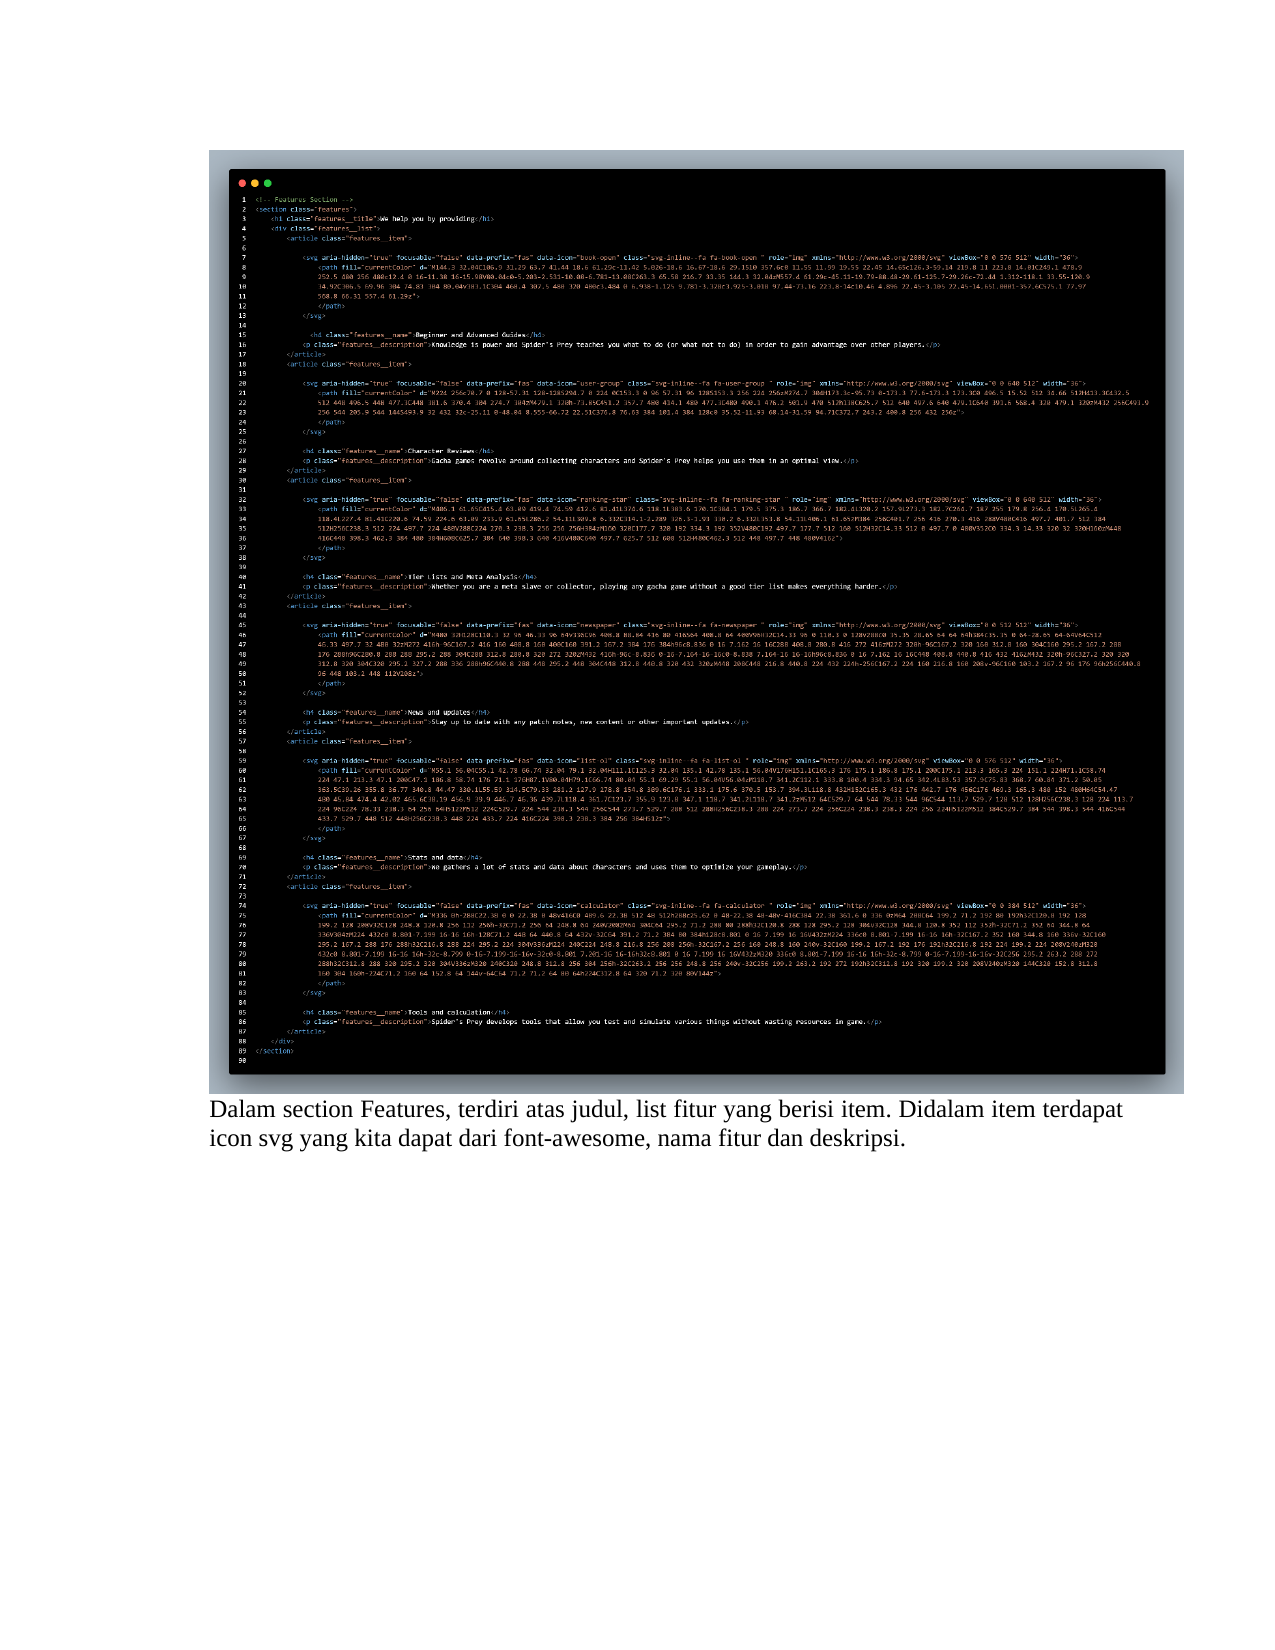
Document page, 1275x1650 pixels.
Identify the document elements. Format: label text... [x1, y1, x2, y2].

picture [209, 150, 1184, 1094]
list Dalam section Features, terdiri atas judul, list fitur yang berisi item. Didalam item terdapat icon svg yang kita dapat dari font-awesome, nama fitur dan deskripsi. [209, 1094, 1125, 1151]
